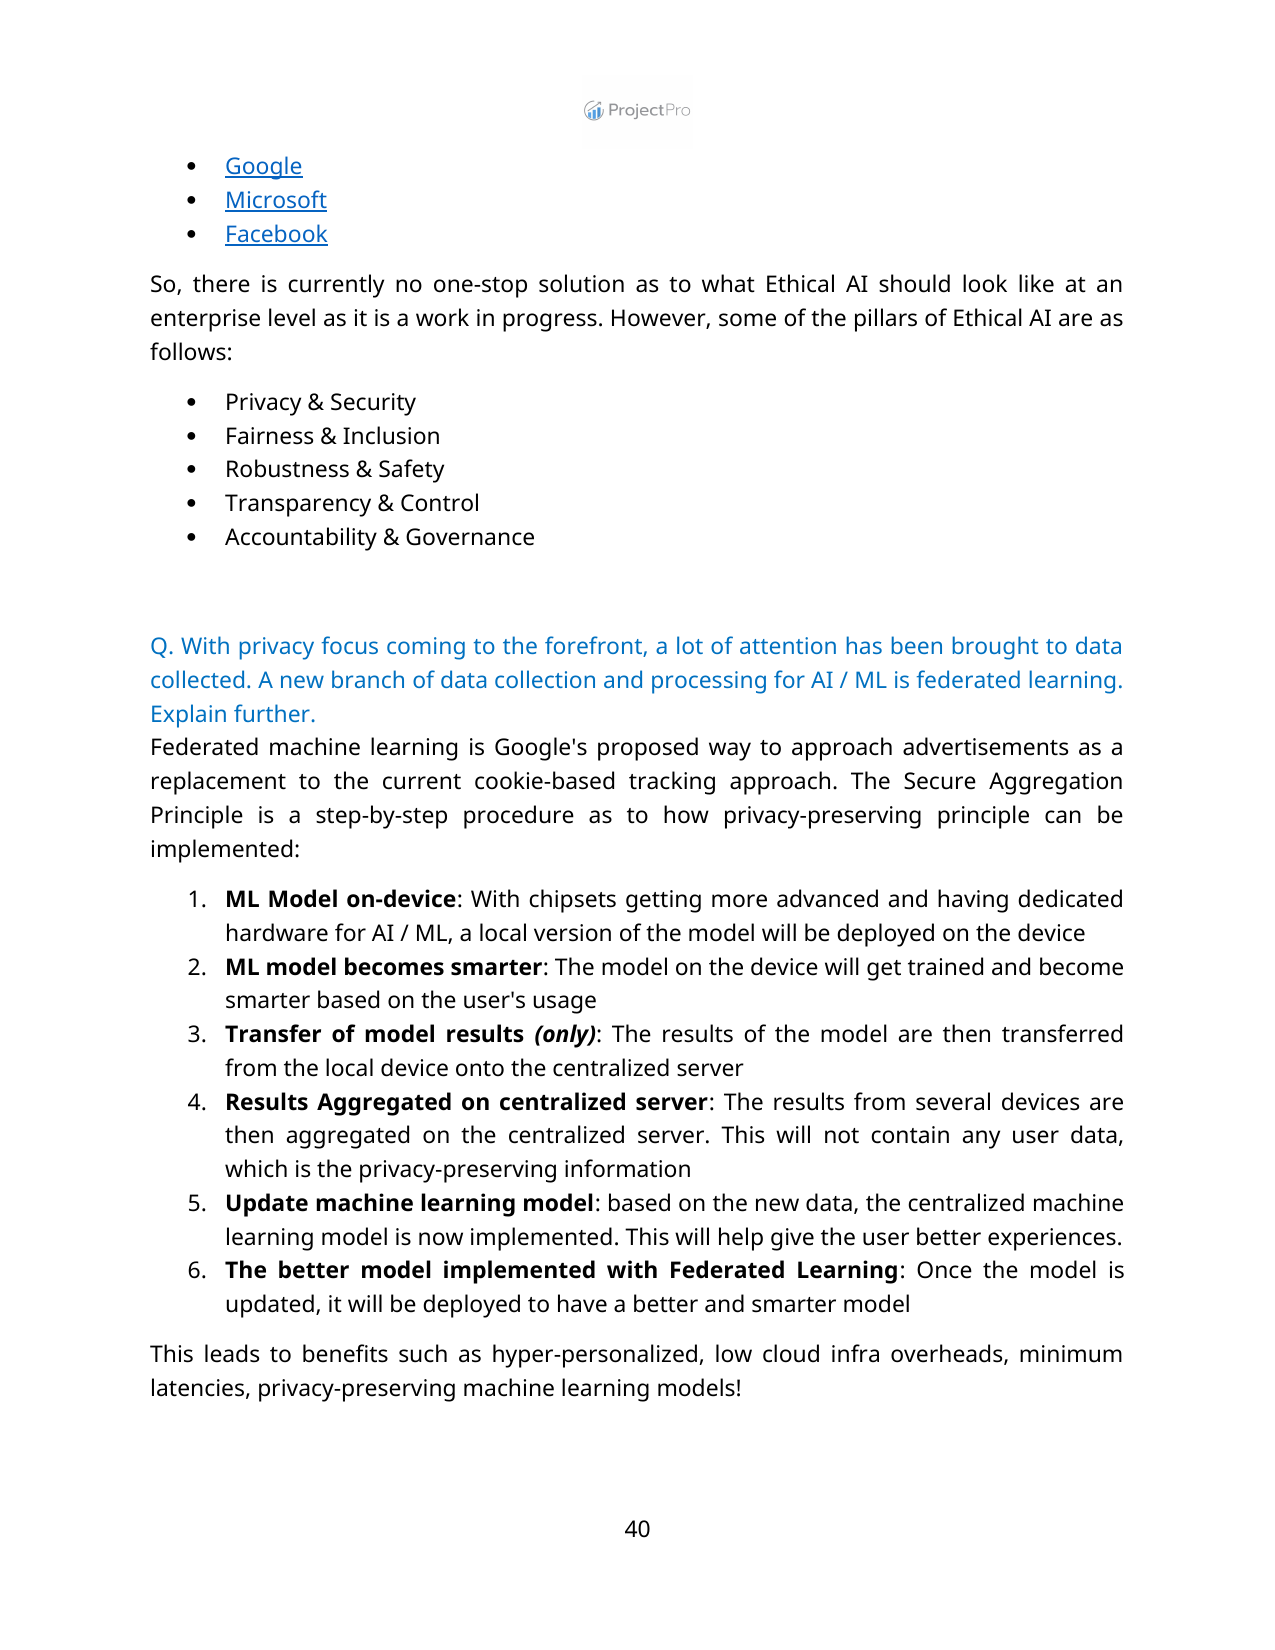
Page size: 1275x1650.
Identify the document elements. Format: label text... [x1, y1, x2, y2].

list Microsoft [187, 184, 1125, 215]
list Facebook [187, 217, 1125, 249]
list Update machine learning model: based on the new data, the centralized machine learning model is now implemented. This will help give the user better experiences. [187, 1187, 1125, 1252]
list Results Aggregated on centralized server: The results from several devices are then aggregated on the centralized server. This will not contain any user data, which is the privacy-preserving information [187, 1085, 1125, 1184]
list Privacy & Security [187, 386, 1125, 417]
list Accountability & Governance [187, 521, 1125, 552]
list Fairness & Inclusion [187, 419, 1125, 451]
list The better model implemented with Federated Learning: Once the model is updated, it will be deployed to have a better and smarter model [187, 1254, 1125, 1319]
subtitle Q. With privacy focus coming to the forefront, a lot of attention has been brought to data collected. A new branch of data collection and processing for AI / ML is federated learning. Explain further. [150, 630, 1125, 729]
text So, there is currently no one-stop solution as to what Ethical AI should look like at an enterprise level as it is a work in progress. However, some of the pillars of Ethical AI are as follows: [150, 268, 1125, 367]
list Transfer of model results (only): The results of the model are then transferred from the local device onto the centralized server [187, 1018, 1125, 1083]
picture [582, 75, 693, 149]
list Transparency & Control [187, 487, 1125, 518]
text This leads to benefits such as hyper-personalized, low cloud infra overheads, minimum latencies, privacy-preserving machine learning models! [150, 1338, 1125, 1403]
list ML model becomes smarter: The model on the device will get trained and become smarter based on the user's usage [187, 950, 1125, 1015]
list Robustness & Safety [187, 453, 1125, 484]
list Google [187, 150, 1125, 181]
list ML Model on-device: With chipsets getting more advanced and having dedicated hardware for AI / ML, a local version of the model will be deployed on the device [187, 883, 1125, 948]
text Federated machine learning is Google's proposed way to approach advertisements as a replacement to the current cookie-based tracking approach. The Secure Aggregation Principle is a step-by-step procedure as to how privacy-preserving principle can be implemented: [150, 731, 1125, 864]
